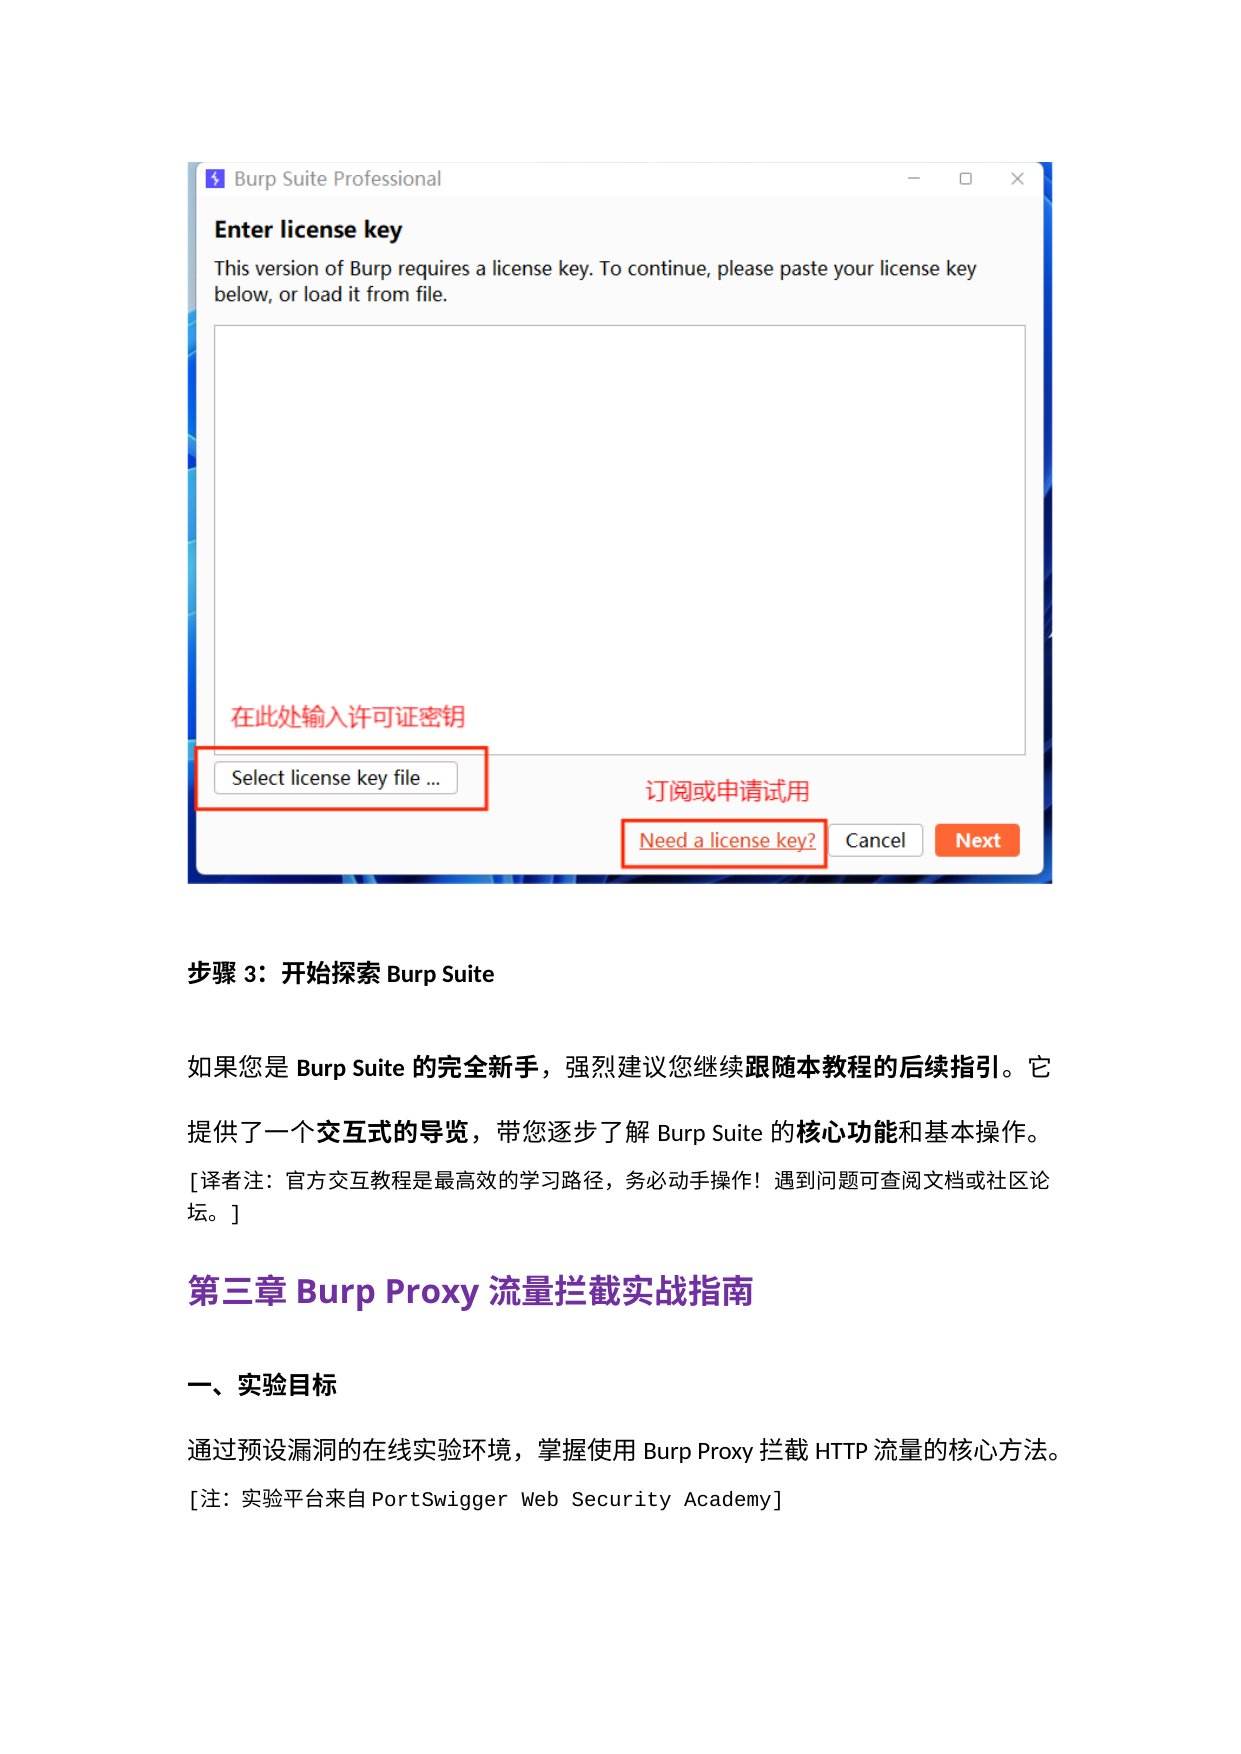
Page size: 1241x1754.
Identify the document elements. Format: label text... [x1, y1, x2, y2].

picture [187, 162, 1053, 884]
text 步骤 3：开始探索 Burp Suite [187, 939, 1053, 1004]
text 一、实验目标 通过预设漏洞的在线实验环境，掌握使用 Burp Proxy 拦截 HTTP 流量的核心方法。 [注：实验平台来自 PortSwigger Web Security Academy] [187, 1351, 1053, 1514]
text 如果您是 Burp Suite 的完全新手，强烈建议您继续跟随本教程的后续指引。它提供了一个交互式的导览，带您逐步了解 Burp Suite 的核心功能和基本操作。 [译者注：官方交互教程是最高效的学习路径，务必动手操作！遇到问题可查阅文档或社区论坛。] [187, 1033, 1053, 1228]
subtitle Burp Proxy 流量拦截实战指南 [187, 1257, 1053, 1322]
